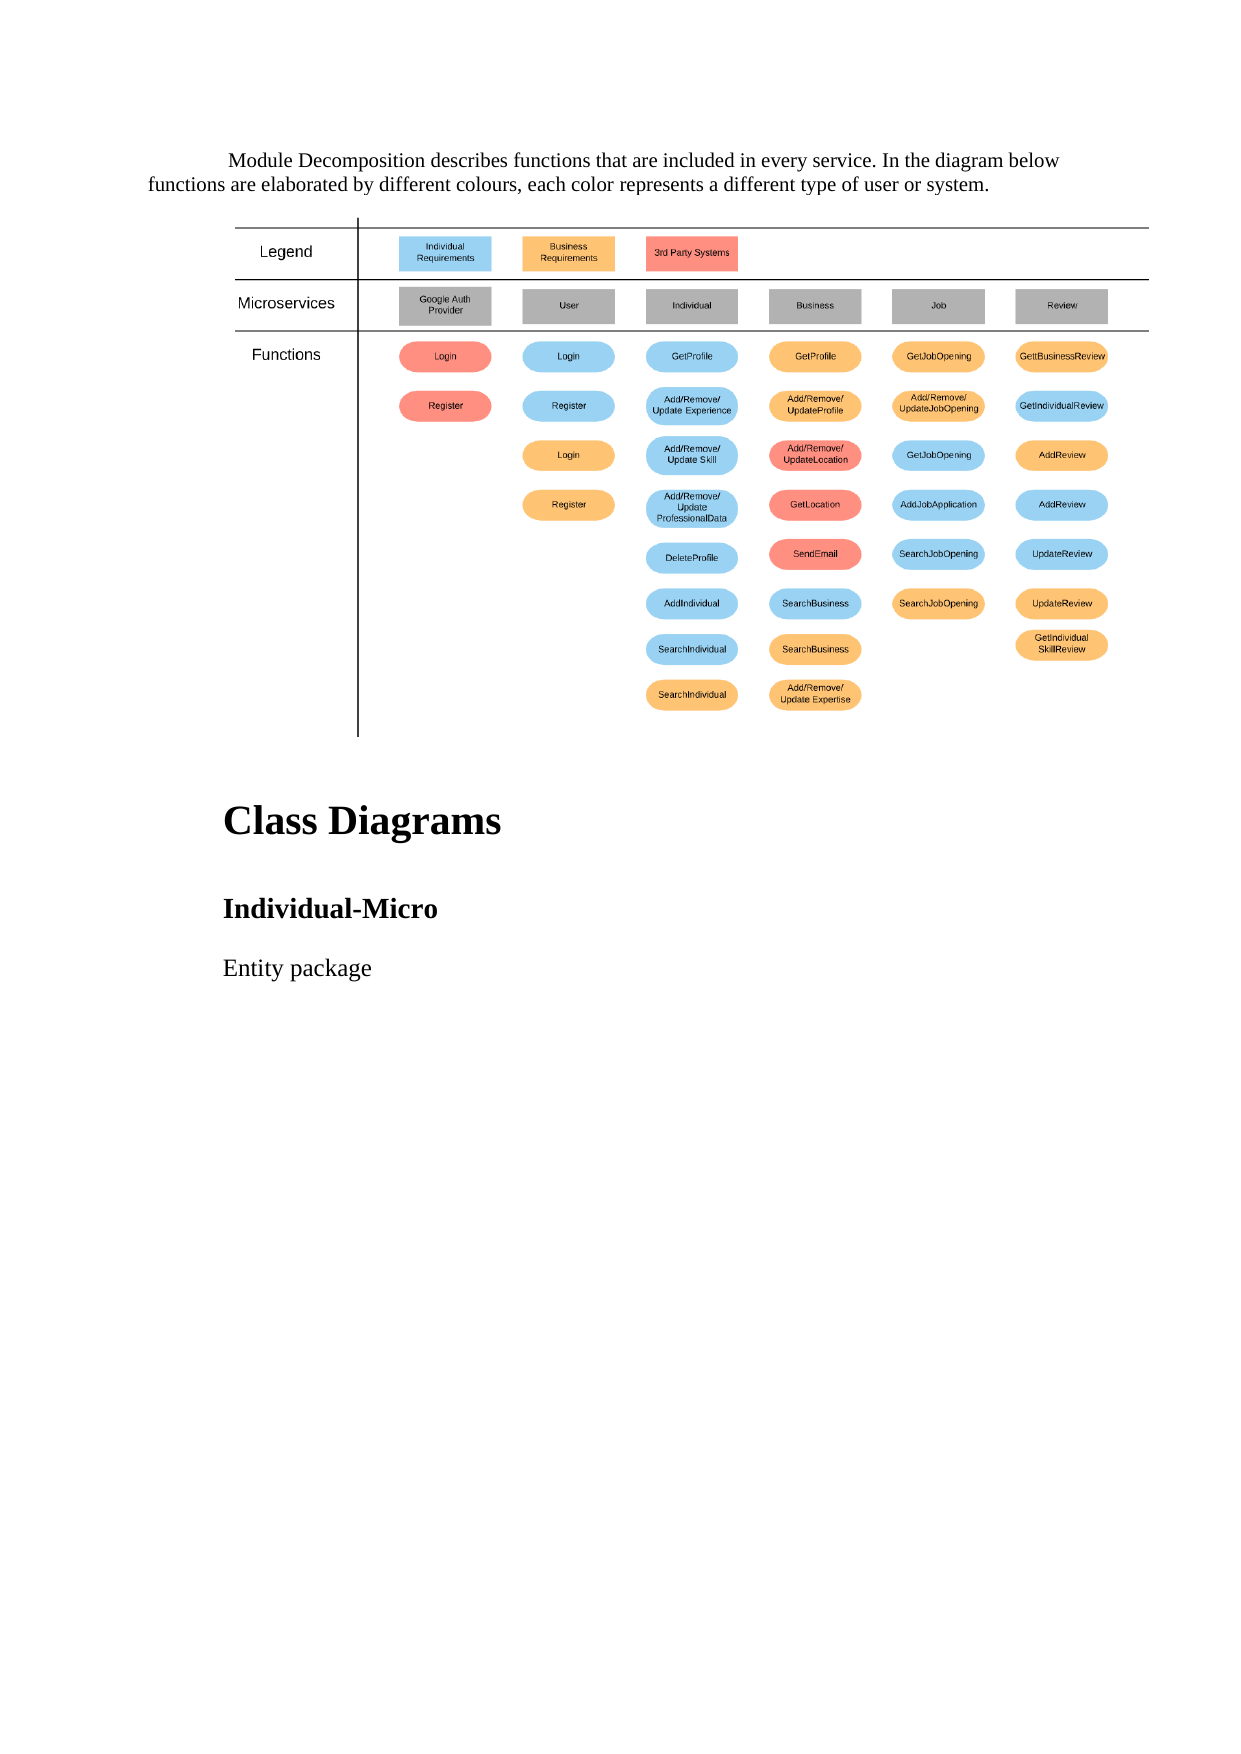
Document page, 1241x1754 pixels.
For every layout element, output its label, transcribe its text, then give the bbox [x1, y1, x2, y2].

text Entity package [148, 953, 1092, 982]
picture [222, 195, 1166, 753]
text Individual-Micro [148, 891, 1092, 925]
text Module Decomposition describes functions that are included in every service. In the diagram below functions are elaborated by different colours, each color represents a different type of user or system. [148, 148, 1092, 196]
text Class Diagrams [148, 795, 1092, 843]
